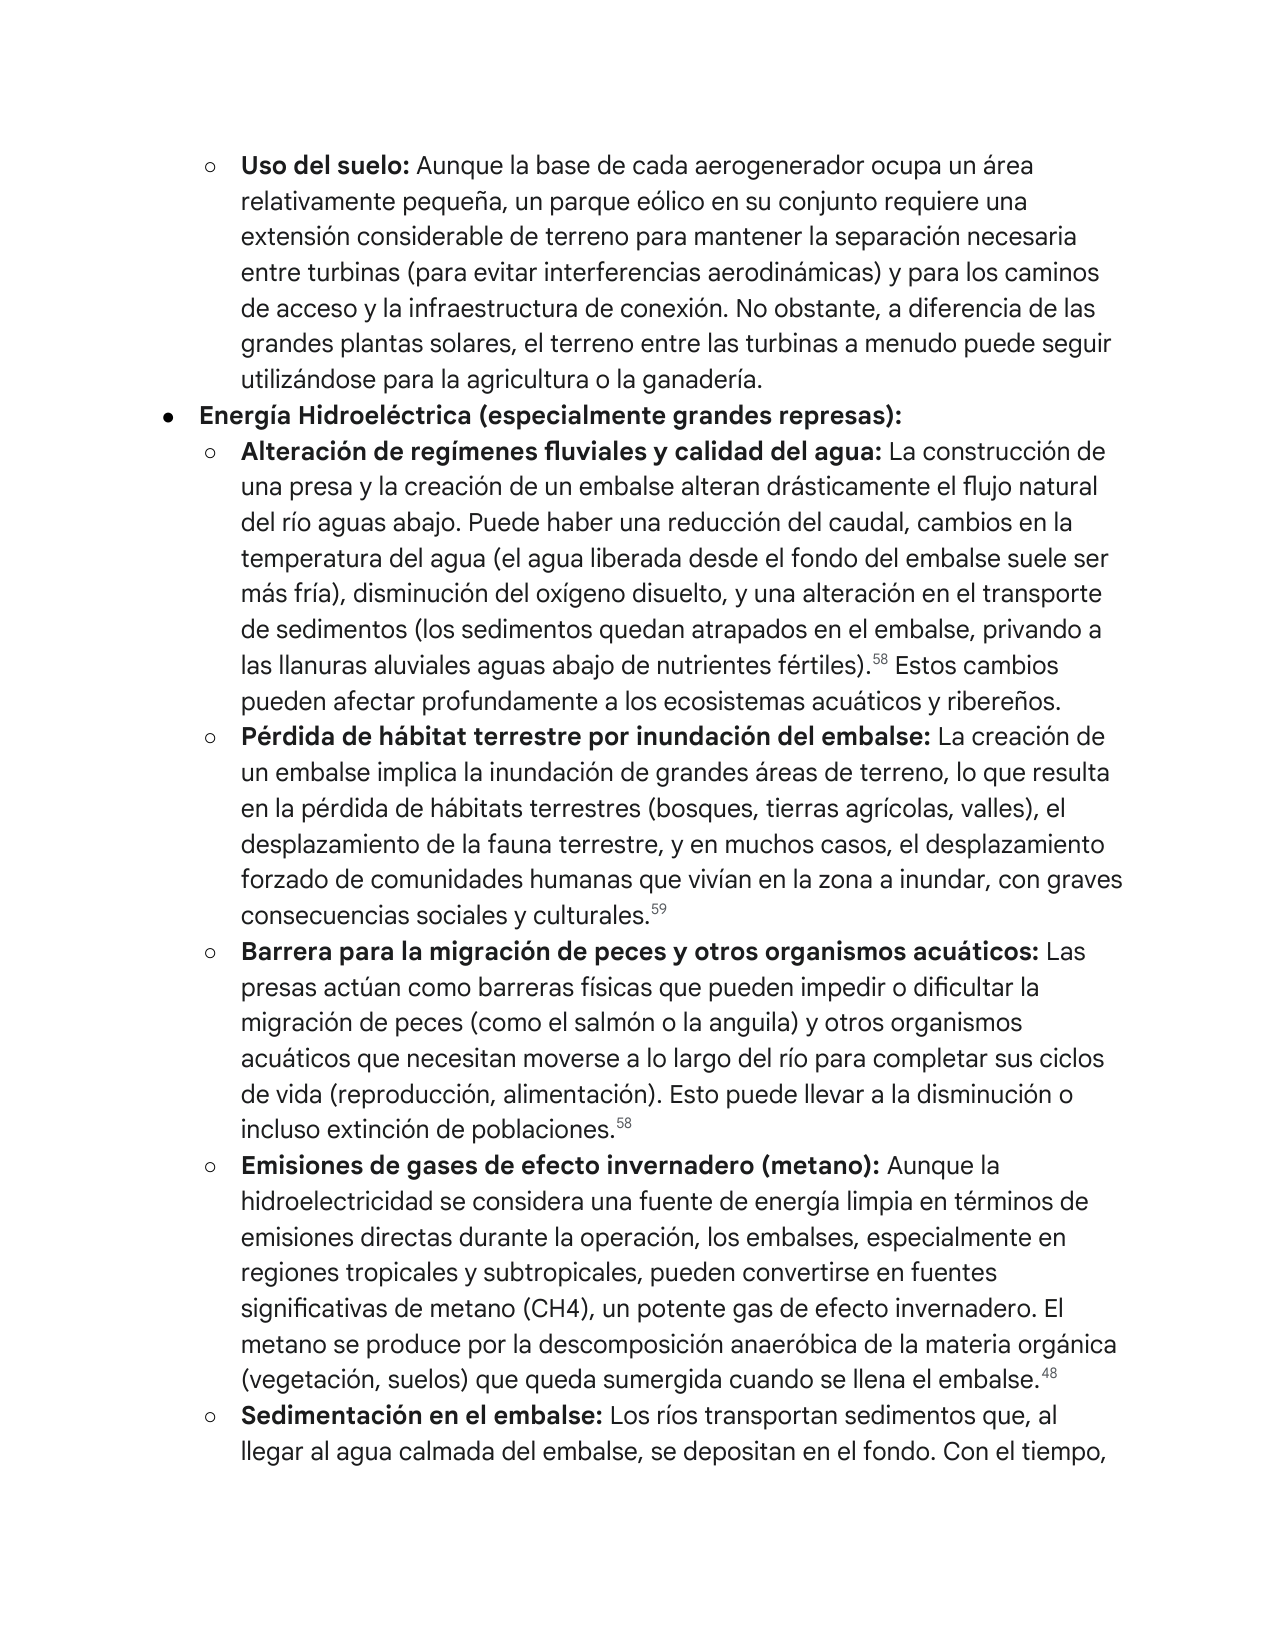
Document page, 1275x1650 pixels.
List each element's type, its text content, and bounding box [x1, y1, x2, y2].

list Barrera para la migración de peces y otros organismos acuáticos: Las presas actúan como barreras físicas que pueden impedir o dificultar la migración de peces (como el salmón o la anguila) y otros organismos acuáticos que necesitan moverse a lo largo del río para completar sus ciclos de vida (reproducción, alimentación). Esto puede llevar a la disminución o incluso extinción de poblaciones.58 [203, 936, 1125, 1146]
list Emisiones de gases de efecto invernadero (metano): Aunque la hidroelectricidad se considera una fuente de energía limpia en términos de emisiones directas durante la operación, los embalses, especialmente en regiones tropicales y subtropicales, pueden convertirse en fuentes significativas de metano (CH4​), un potente gas de efecto invernadero. El metano se produce por la descomposición anaeróbica de la materia orgánica (vegetación, suelos) que queda sumergida cuando se llena el embalse.48 [203, 1150, 1125, 1396]
list Uso del suelo: Aunque la base de cada aerogenerador ocupa un área relativamente pequeña, un parque eólico en su conjunto requiere una extensión considerable de terreno para mantener la separación necesaria entre turbinas (para evitar interferencias aerodinámicas) y para los caminos de acceso y la infraestructura de conexión. No obstante, a diferencia de las grandes plantas solares, el terreno entre las turbinas a menudo puede seguir utilizándose para la agricultura o la ganadería. [203, 150, 1125, 396]
list Energía Hidroeléctrica (especialmente grandes represas): [161, 400, 1125, 431]
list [203, 1401, 1125, 1468]
list Alteración de regímenes fluviales y calidad del agua: La construcción de una presa y la creación de un embalse alteran drásticamente el flujo natural del río aguas abajo. Puede haber una reducción del caudal, cambios en la temperatura del agua (el agua liberada desde el fondo del embalse suele ser más fría), disminución del oxígeno disuelto, y una alteración en el transporte de sedimentos (los sedimentos quedan atrapados en el embalse, privando a las llanuras aluviales aguas abajo de nutrientes fértiles).58 Estos cambios pueden afectar profundamente a los ecosistemas acuáticos y ribereños. [203, 436, 1125, 717]
list Pérdida de hábitat terrestre por inundación del embalse: La creación de un embalse implica la inundación de grandes áreas de terreno, lo que resulta en la pérdida de hábitats terrestres (bosques, tierras agrícolas, valles), el desplazamiento de la fauna terrestre, y en muchos casos, el desplazamiento forzado de comunidades humanas que vivían en la zona a inundar, con graves consecuencias sociales y culturales.59 [203, 722, 1125, 932]
